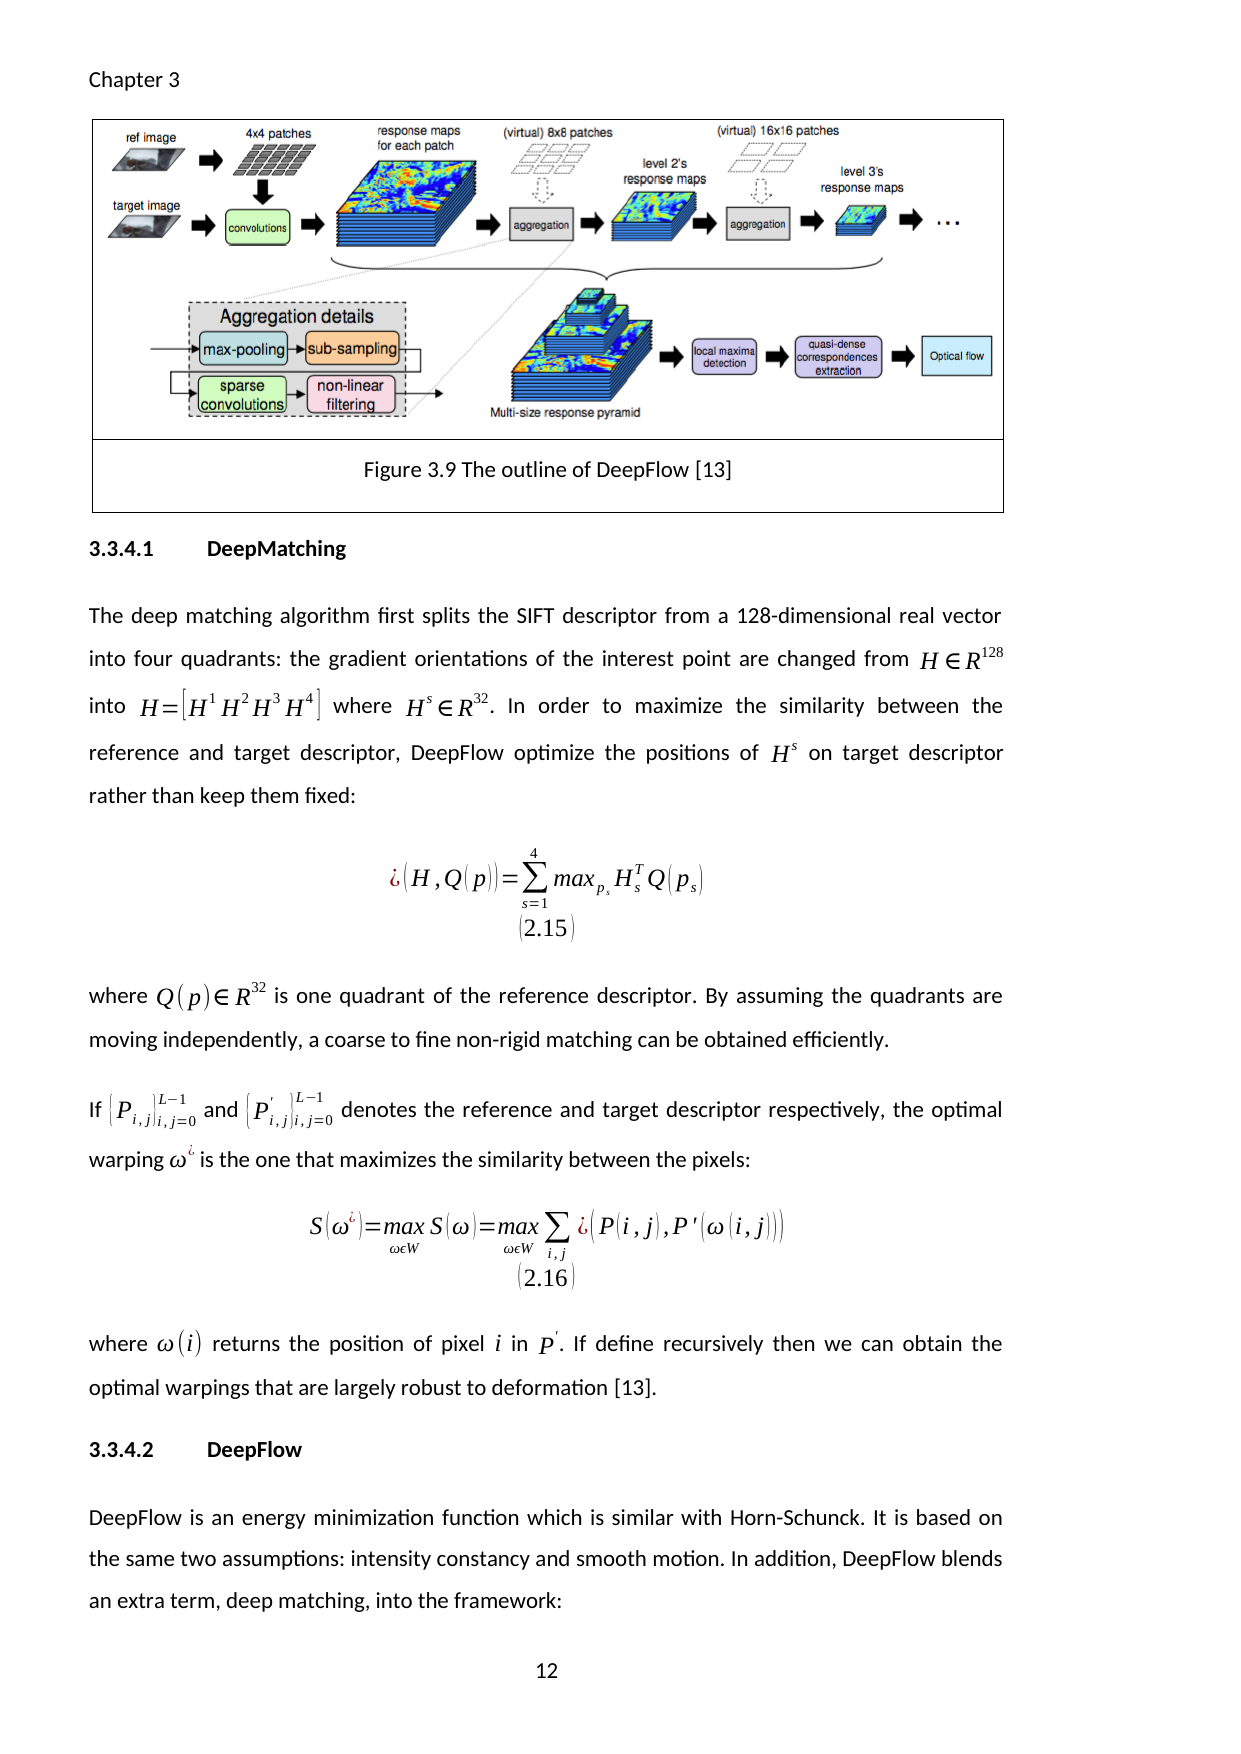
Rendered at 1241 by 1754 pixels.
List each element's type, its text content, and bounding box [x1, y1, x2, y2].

subtitle DeepFlow [89, 1436, 1004, 1464]
text If and denotes the reference and target descriptor respectively, the optimal warping is the one that maximizes the similarity between the pixels: [89, 1088, 1004, 1173]
text where returns the position of pixel in . If define recursively then we can obtain the optimal warpings that are largely robust to deformation [13]. [89, 1328, 1004, 1401]
subtitle DeepMatching [89, 534, 1004, 562]
text where is one quadrant of the reference descriptor. By assuming the quadrants are moving independently, a coarse to fine non-rigid matching can be obtained efficiently. [89, 979, 1004, 1053]
text DeepFlow is an energy minimization function which is similar with Horn-Schunck. It is based on the same two assumptions: intensity constancy and smooth motion. In addition, DeepFlow blends an extra term, deep matching, into the framework: [89, 1503, 1004, 1614]
picture [98, 122, 1002, 432]
table_header [93, 120, 1003, 439]
text The deep matching algorithm first splits the SIFT descriptor from a 128-dimensional real vector into four quadrants: the gradient orientations of the interest point are changed from into where . In order to maximize the similarity between the reference and target descriptor, DeepFlow optimize the positions of on target descriptor rather than keep them fixed: [89, 601, 1004, 809]
